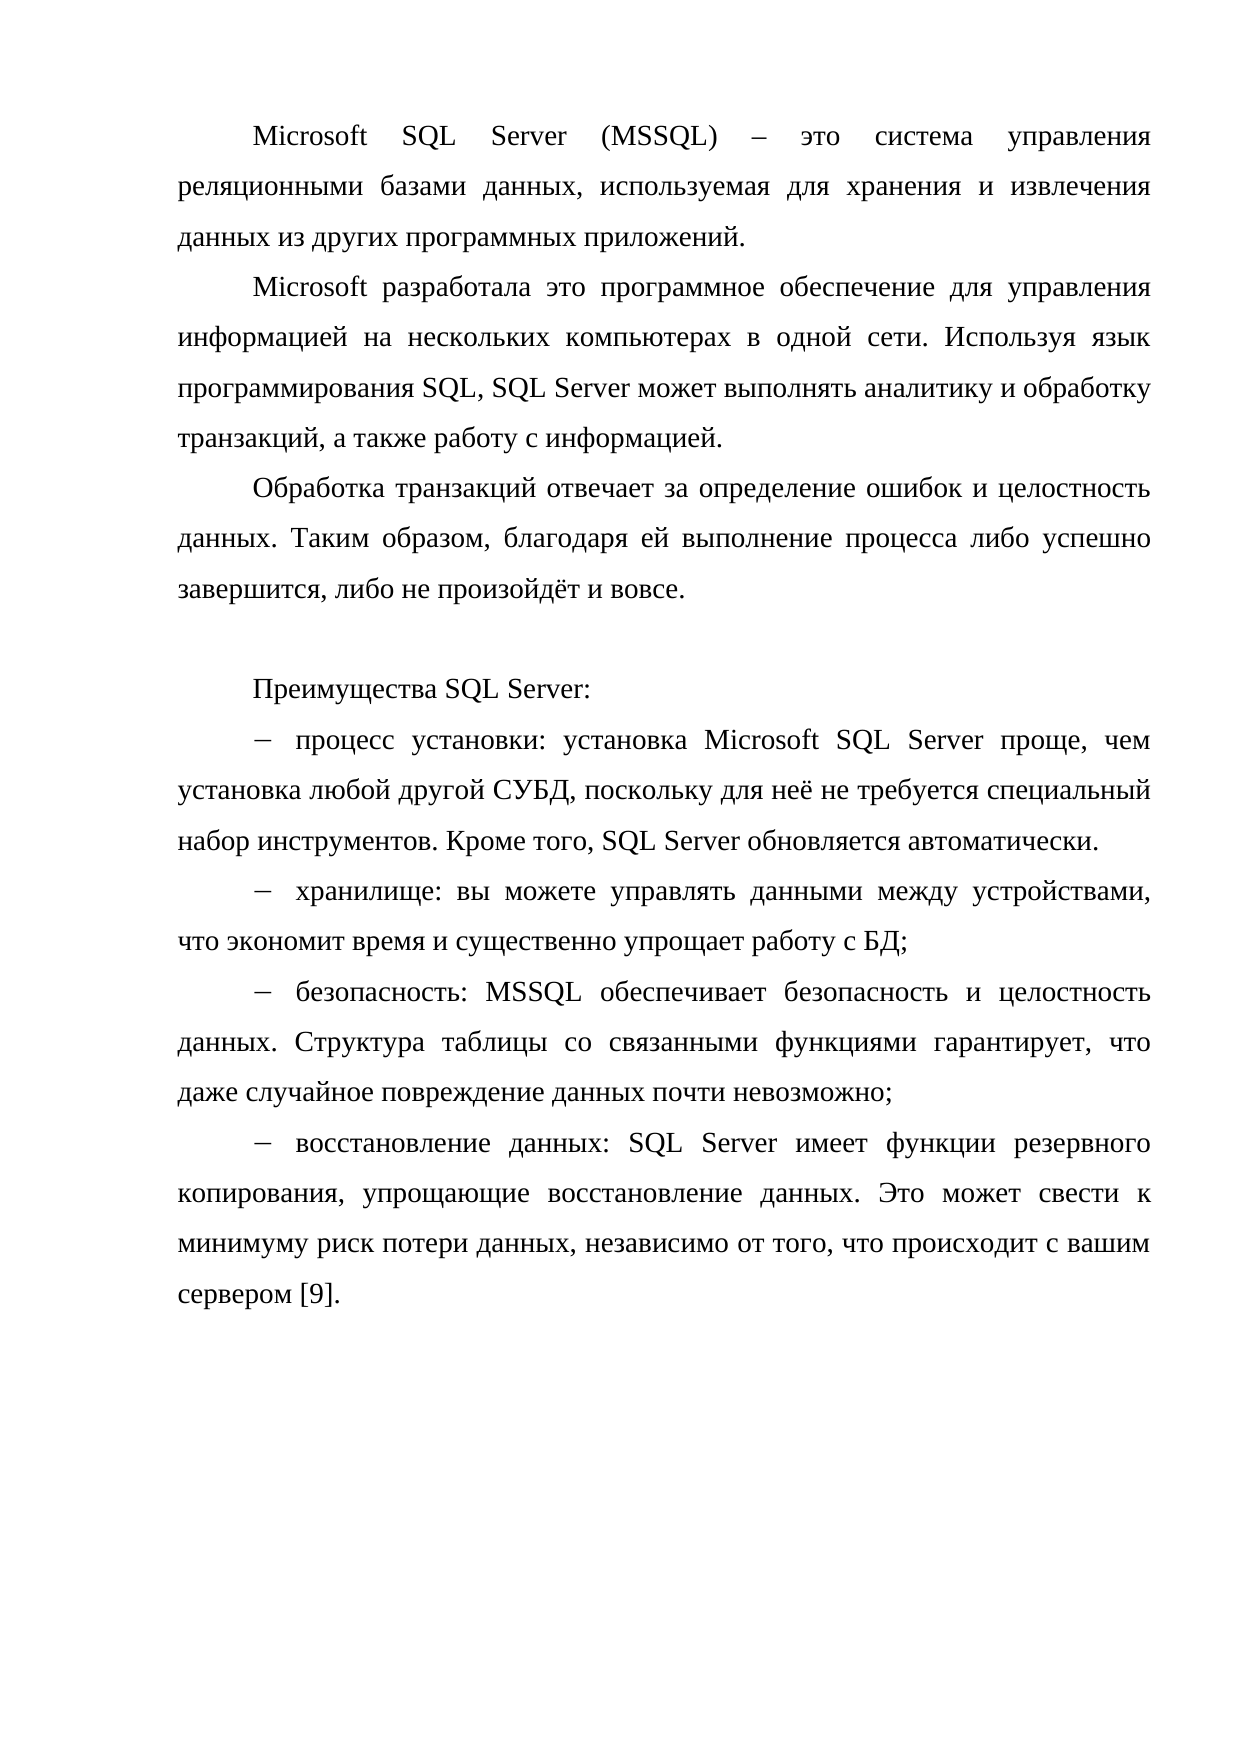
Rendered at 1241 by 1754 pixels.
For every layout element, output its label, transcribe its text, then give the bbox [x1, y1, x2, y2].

list восстановление данных: SQL Server имеет функции резервного копирования, упрощающие восстановление данных. Это может свести к минимуму риск потери данных, независимо от того, что происходит с вашим сервером [9]. [177, 1125, 1152, 1309]
text Обработка транзакций отвечает за определение ошибок и целостность данных. Таким образом, благодаря ей выполнение процесса либо успешно завершится, либо не произойдёт и вовсе. [177, 470, 1152, 604]
list безопасность: MSSQL обеспечивает безопасность и целостность данных. Структура таблицы со связанными функциями гарантирует, что даже случайное повреждение данных почти невозможно; [177, 974, 1152, 1108]
text Microsoft SQL Server (MSSQL) – это система управления реляционными базами данных, используемая для хранения и извлечения данных из других программных приложений. [177, 118, 1152, 252]
text Microsoft разработала это программное обеспечение для управления информацией на нескольких компьютерах в одной сети. Используя язык программирования SQL, SQL Server может выполнять аналитику и обработку транзакций, а также работу с информацией. [177, 269, 1152, 453]
text Преимущества SQL Server: [177, 672, 1152, 705]
list процесс установки: установка Microsoft SQL Server проще, чем установка любой другой СУБД, поскольку для неё не требуется специальный набор инструментов. Кроме того, SQL Server обновляется автоматически. [177, 722, 1152, 856]
list хранилище: вы можете управлять данными между устройствами, что экономит время и существенно упрощает работу с БД; [177, 873, 1152, 957]
